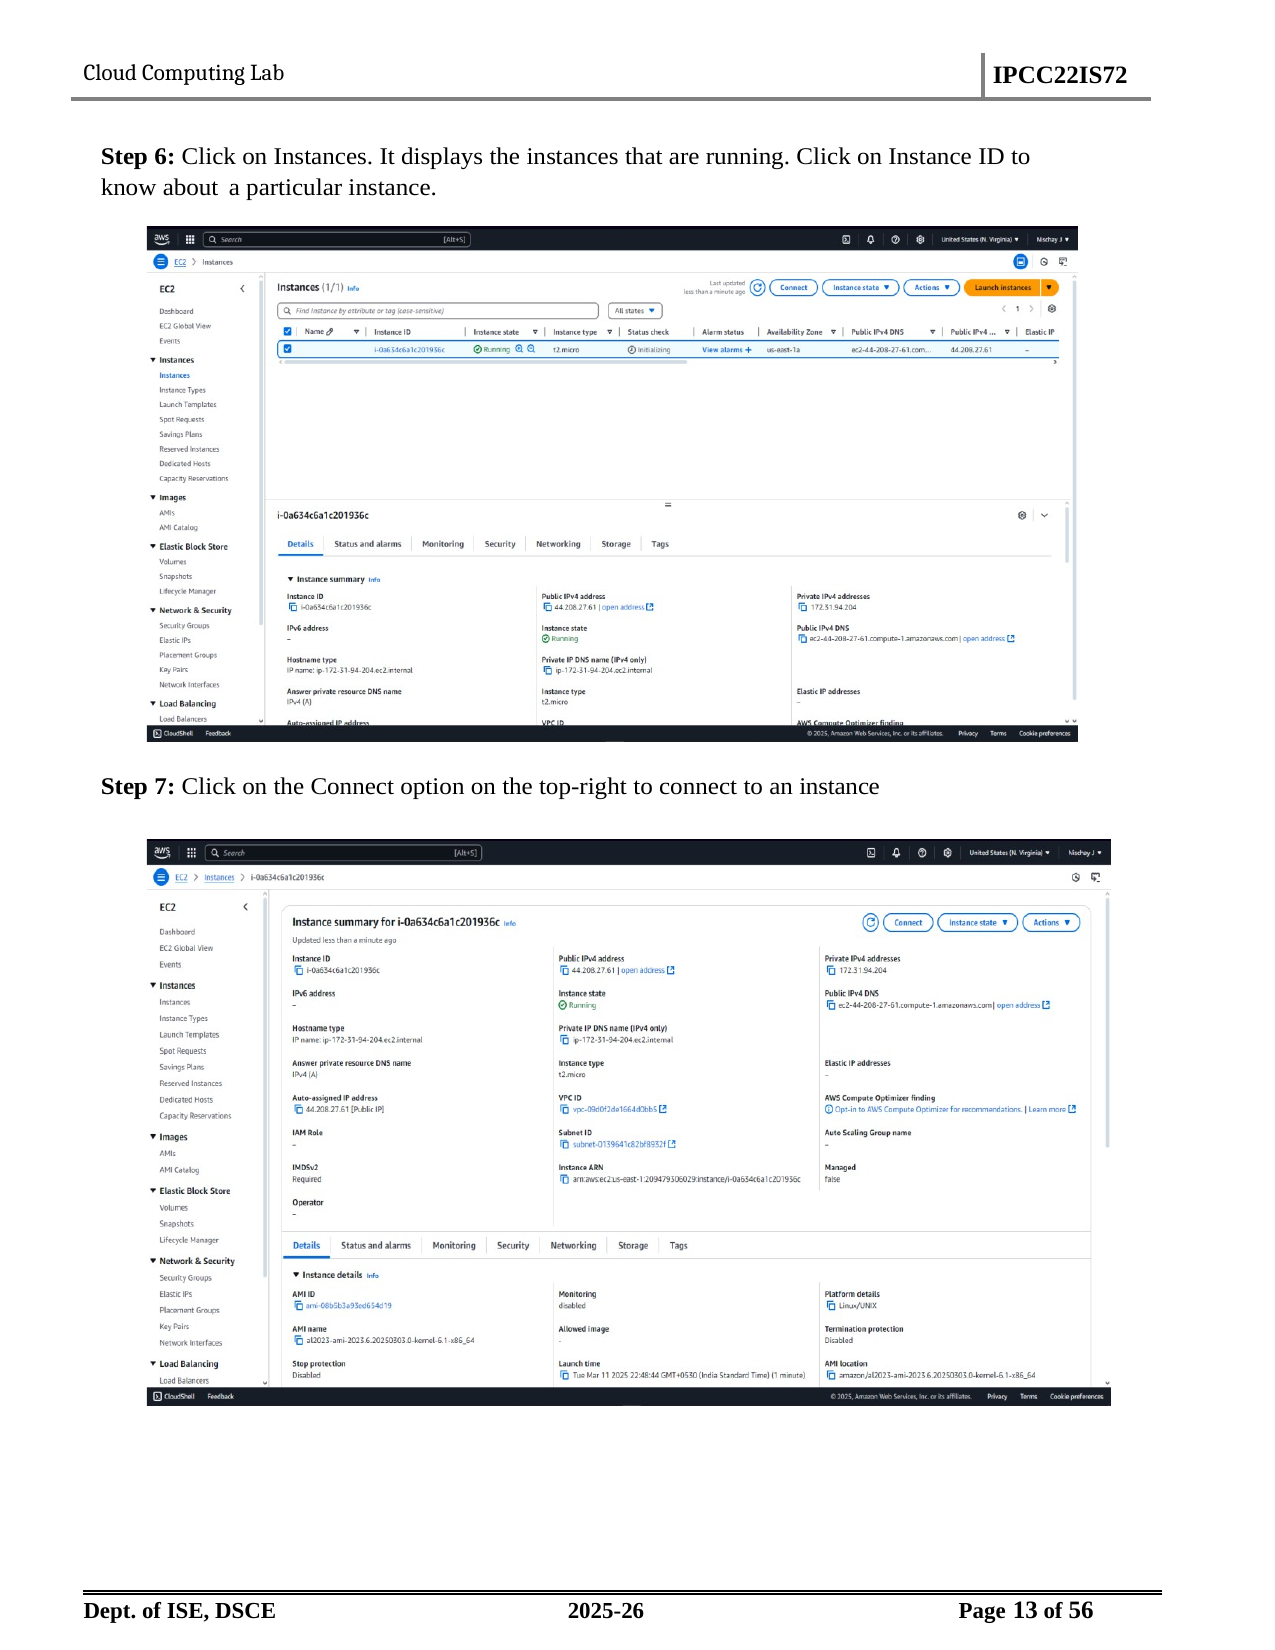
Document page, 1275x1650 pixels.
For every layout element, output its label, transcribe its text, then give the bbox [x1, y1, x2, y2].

picture [146, 226, 1078, 742]
text Step 6: Click on Instances. It displays the instances that are running. Click on Instance ID to know about a particular instance. [101, 142, 1080, 200]
text Step 7: Click on the Connect option on the top-right to connect to an instance [101, 772, 1162, 799]
picture [146, 839, 1111, 1406]
